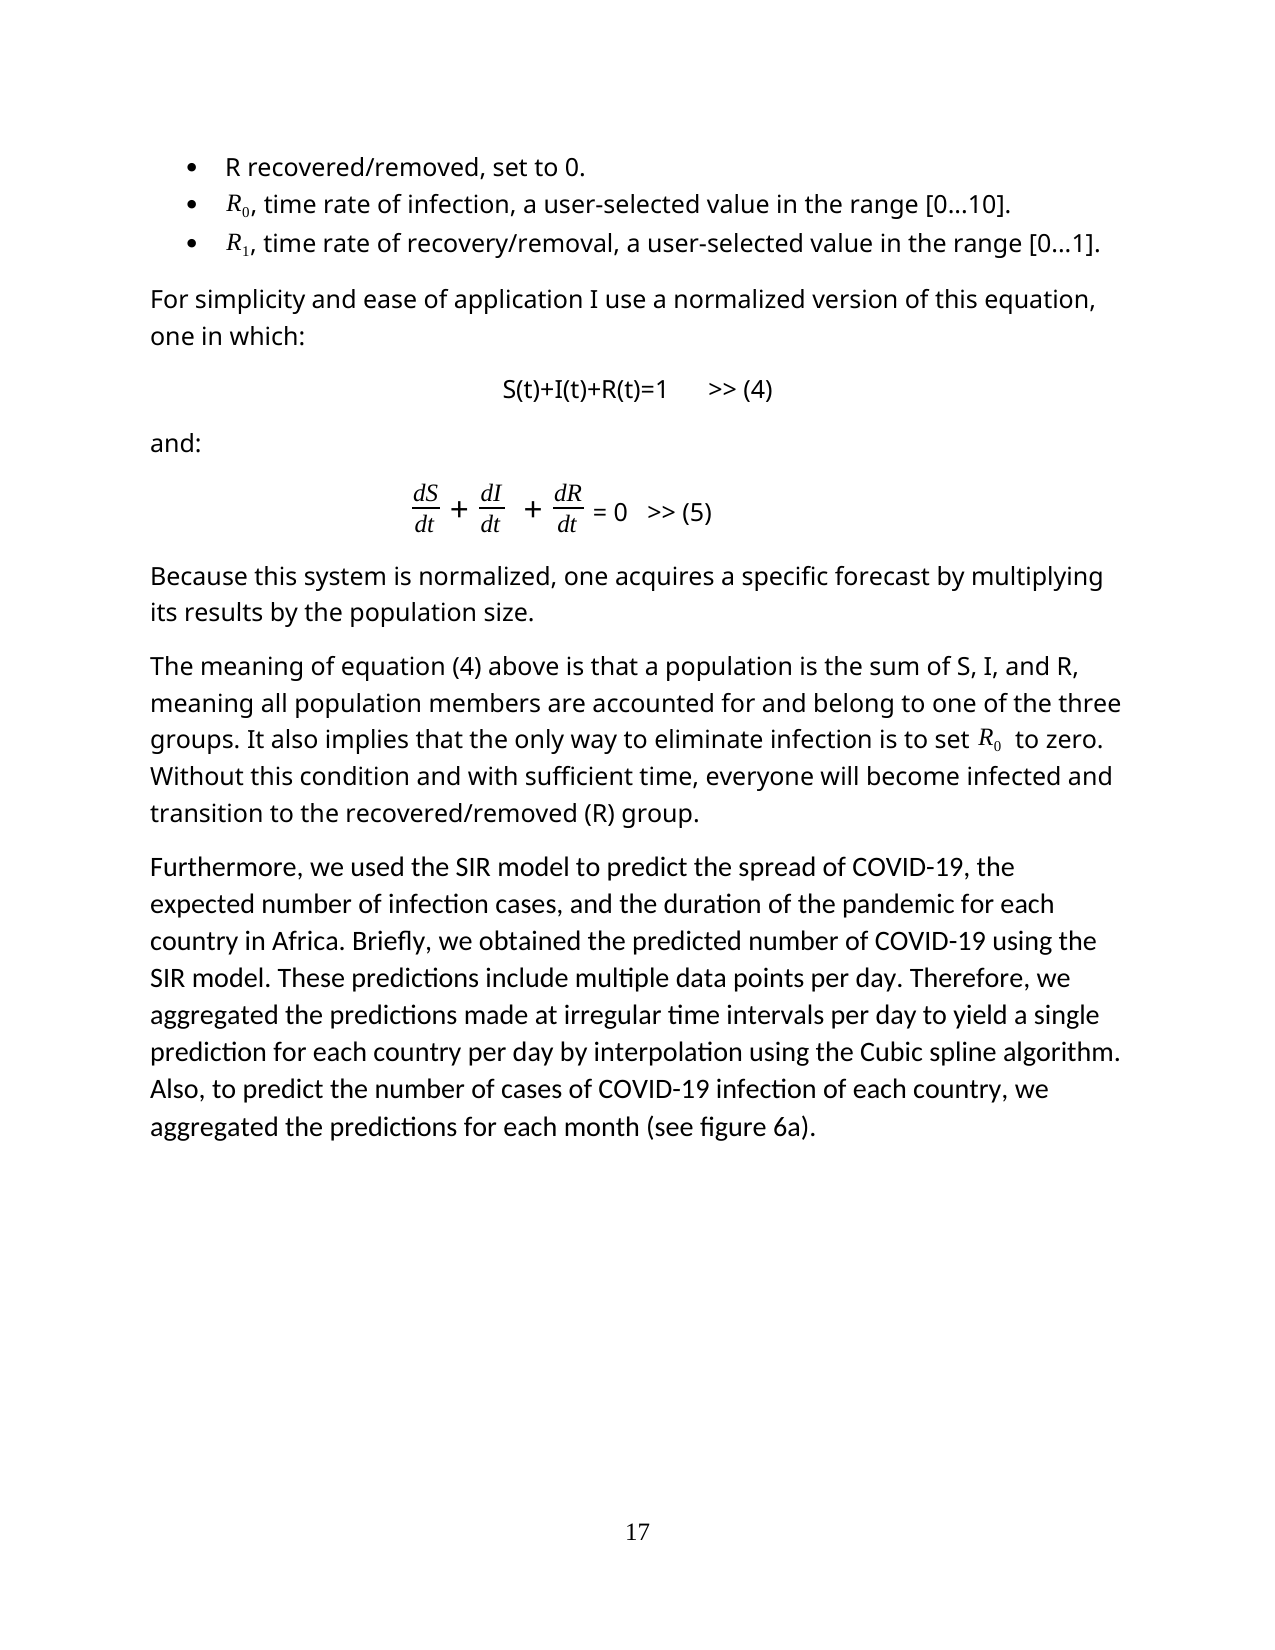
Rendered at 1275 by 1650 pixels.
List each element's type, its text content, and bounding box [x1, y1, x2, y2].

list R recovered/removed, set to 0. [187, 150, 1125, 184]
text Furthermore, we used the SIR model to predict the spread of COVID-19, the expected number of infection cases, and the duration of the pandemic for each country in Africa. Briefly, we obtained the predicted number of COVID-19 using the SIR model. These predictions include multiple data points per day. Therefore, we aggregated the predictions made at irregular time intervals per day to yield a single prediction for each country per day by interpolation using the Cubic spline algorithm. Also, to predict the number of cases of COVID-19 infection of each country, we aggregated the predictions for each month (see figure 6a). [150, 849, 1125, 1143]
list , time rate of recovery/removal, a user-selected value in the range [0...1]. [187, 226, 1125, 263]
text S(t)+I(t)+R(t)=1 >> (4) [150, 372, 1125, 406]
text For simplicity and ease of application I use a normalized version of this equation, one in which: [150, 282, 1125, 353]
text + + = 0 >> (5) [150, 479, 1125, 538]
text The meaning of equation (4) above is that a population is the sum of S, I, and R, meaning all population members are accounted for and belong to one of the three groups. It also implies that the only way to eliminate infection is to set to zero. Without this condition and with sufficient time, everyone will become infected and transition to the recovered/removed (R) group. [150, 648, 1125, 829]
list , time rate of infection, a user-selected value in the range [0...10]. [187, 187, 1125, 223]
text and: [150, 426, 1125, 460]
text Because this system is normalized, one acquires a specific forecast by multiplying its results by the population size. [150, 558, 1125, 629]
